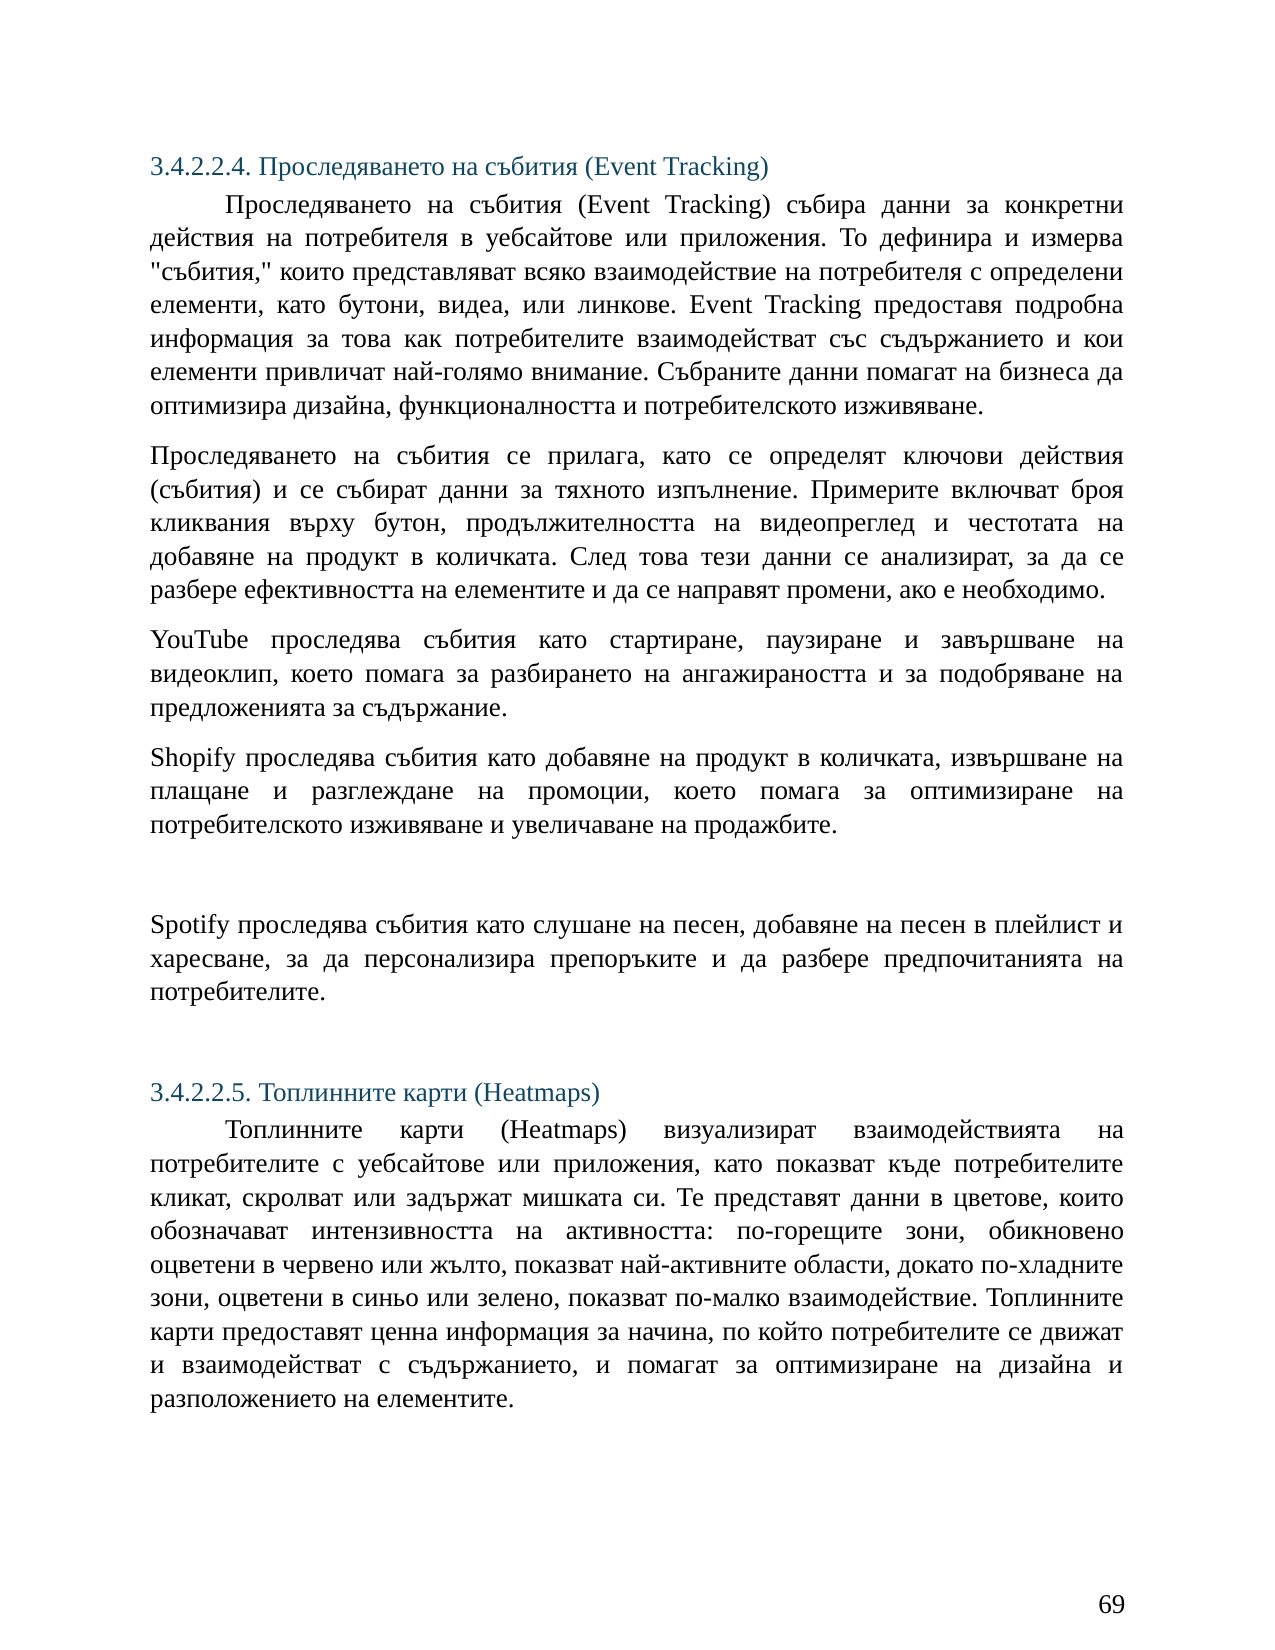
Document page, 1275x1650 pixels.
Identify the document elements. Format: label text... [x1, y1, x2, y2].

text Топлинните карти (Heatmaps) визуализират взаимодействията на потребителите с уебсайтове или приложения, като показват къде потребителите кликат, скролват или задържат мишката си. Те представят данни в цветове, които обозначават интензивността на активността: по-горещите зони, обикновено оцветени в червено или жълто, показват най-активните области, докато по-хладните зони, оцветени в синьо или зелено, показват по-малко взаимодействие. Топлинните карти предоставят ценна информация за начина, по който потребителите се движат и взаимодействат с съдържанието, и помагат за оптимизиране на дизайна и разположението на елементите. [150, 1113, 1125, 1413]
subtitle 3.4.2.2.5. Топлинните карти (Heatmaps) [150, 1076, 1125, 1107]
text Проследяването на събития (Event Tracking) събира данни за конкретни действия на потребителя в уебсайтове или приложения. То дефинира и измерва "събития," които представляват всяко взаимодействие на потребителя с определени елементи, като бутони, видеа, или линкове. Event Tracking предоставя подробна информация за това как потребителите взаимодействат със съдържанието и кои елементи привличат най-голямо внимание. Събраните данни помагат на бизнеса да оптимизира дизайна, функционалността и потребителското изживяване. [150, 188, 1125, 420]
subtitle 3.4.2.2.4. Проследяването на събития (Event Tracking) [150, 150, 1125, 181]
text Spotify проследява събития като слушане на песен, добавяне на песен в плейлист и харесване, за да персонализира препоръките и да разбере предпочитанията на потребителите. [150, 908, 1125, 1007]
text Shopify проследява събития като добавяне на продукт в количката, извършване на плащане и разглеждане на промоции, което помага за оптимизиране на потребителското изживяване и увеличаване на продажбите. [150, 741, 1125, 839]
text YouTube проследява събития като стартиране, паузиране и завършване на видеоклип, което помага за разбирането на ангажираността и за подобряване на предложенията за съдържание. [150, 623, 1125, 722]
text Проследяването на събития се прилага, като се определят ключови действия (събития) и се събират данни за тяхното изпълнение. Примерите включват броя кликвания върху бутон, продължителността на видеопреглед и честотата на добавяне на продукт в количката. След това тези данни се анализират, за да се разбере ефективността на елементите и да се направят промени, ако е необходимо. [150, 439, 1125, 604]
